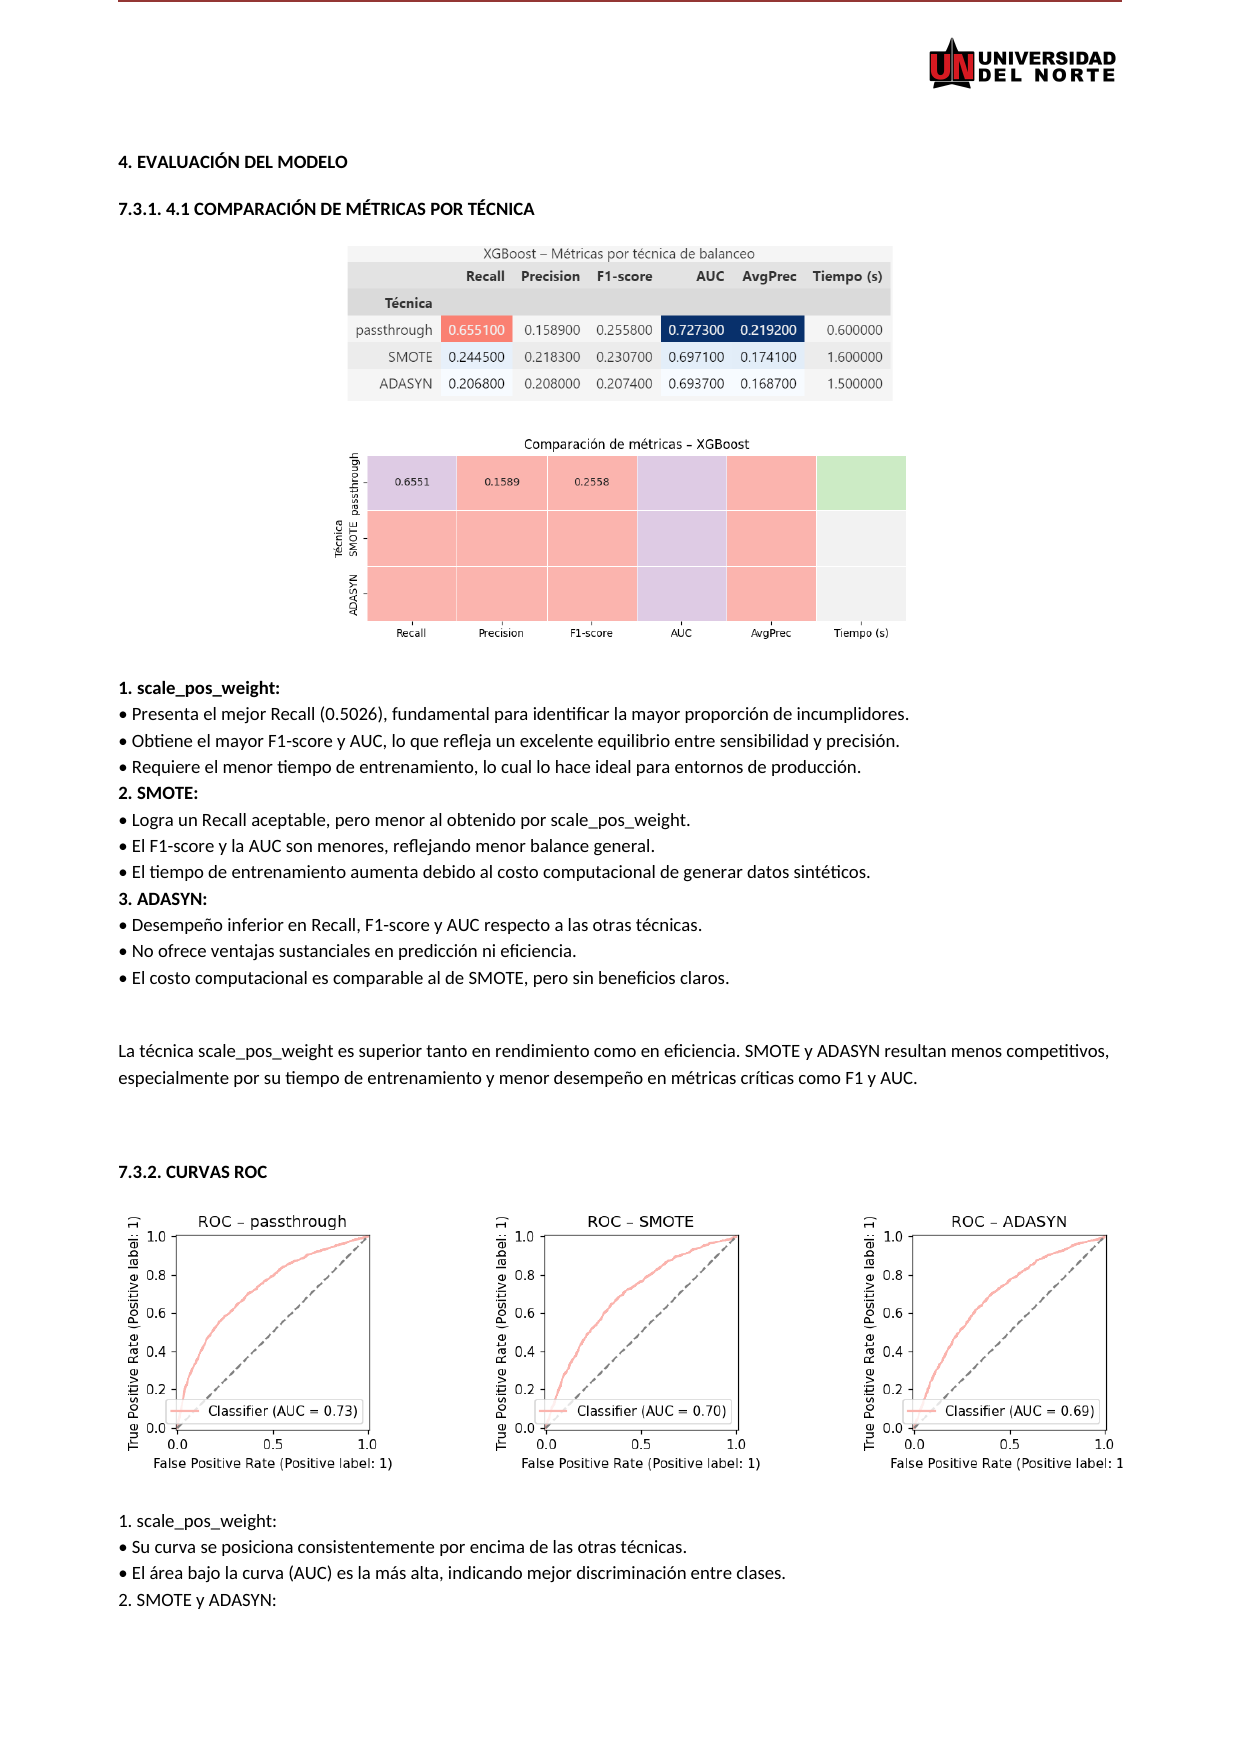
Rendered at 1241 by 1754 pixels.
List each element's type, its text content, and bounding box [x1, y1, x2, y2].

text • Su curva se posiciona consistentemente por encima de las otras técnicas. [118, 1535, 1122, 1558]
text La técnica scale_pos_weight es superior tanto en rendimiento como en eficiencia. SMOTE y ADASYN resultan menos competitivos, especialmente por su tiempo de entrenamiento y menor desempeño en métricas críticas como F1 y AUC. [118, 1039, 1122, 1089]
text • Desempeño inferior en Recall, F1-score y AUC respecto a las otras técnicas. [118, 913, 1122, 936]
text • Requiere el menor tiempo de entrenamiento, lo cual lo hace ideal para entornos de producción. [118, 755, 1122, 778]
text • Logra un Recall aceptable, pero menor al obtenido por scale_pos_weight. [118, 808, 1122, 831]
subtitle 4.1 COMPARACIÓN DE MÉTRICAS POR TÉCNICA [0, 197, 1122, 220]
text 3. ADASYN: [118, 887, 1122, 910]
picture [118, 1206, 1123, 1479]
text • El área bajo la curva (AUC) es la más alta, indicando mejor discriminación entre clases. [118, 1561, 1122, 1584]
text • No ofrece ventajas sustanciales en predicción ni eficiencia. [118, 939, 1122, 962]
picture [922, 30, 1123, 96]
picture [327, 431, 913, 646]
text • Obtiene el mayor F1-score y AUC, lo que refleja un excelente equilibrio entre sensibilidad y precisión. [118, 729, 1122, 752]
text 2. SMOTE: [118, 781, 1122, 804]
subtitle CURVAS ROC [0, 1160, 1122, 1183]
text • El costo computacional es comparable al de SMOTE, pero sin beneficios claros. [118, 966, 1122, 989]
text 2. SMOTE y ADASYN: [118, 1588, 1122, 1611]
text 1. scale_pos_weight: [118, 676, 1122, 699]
text • El F1-score y la AUC son menores, reflejando menor balance general. [118, 834, 1122, 857]
picture [347, 246, 893, 401]
text 1. scale_pos_weight: [118, 1509, 1122, 1532]
text 4. EVALUACIÓN DEL MODELO [118, 150, 1122, 173]
text • El tiempo de entrenamiento aumenta debido al costo computacional de generar datos sintéticos. [118, 861, 1122, 883]
text • Presenta el mejor Recall (0.5026), fundamental para identificar la mayor proporción de incumplidores. [118, 702, 1122, 725]
